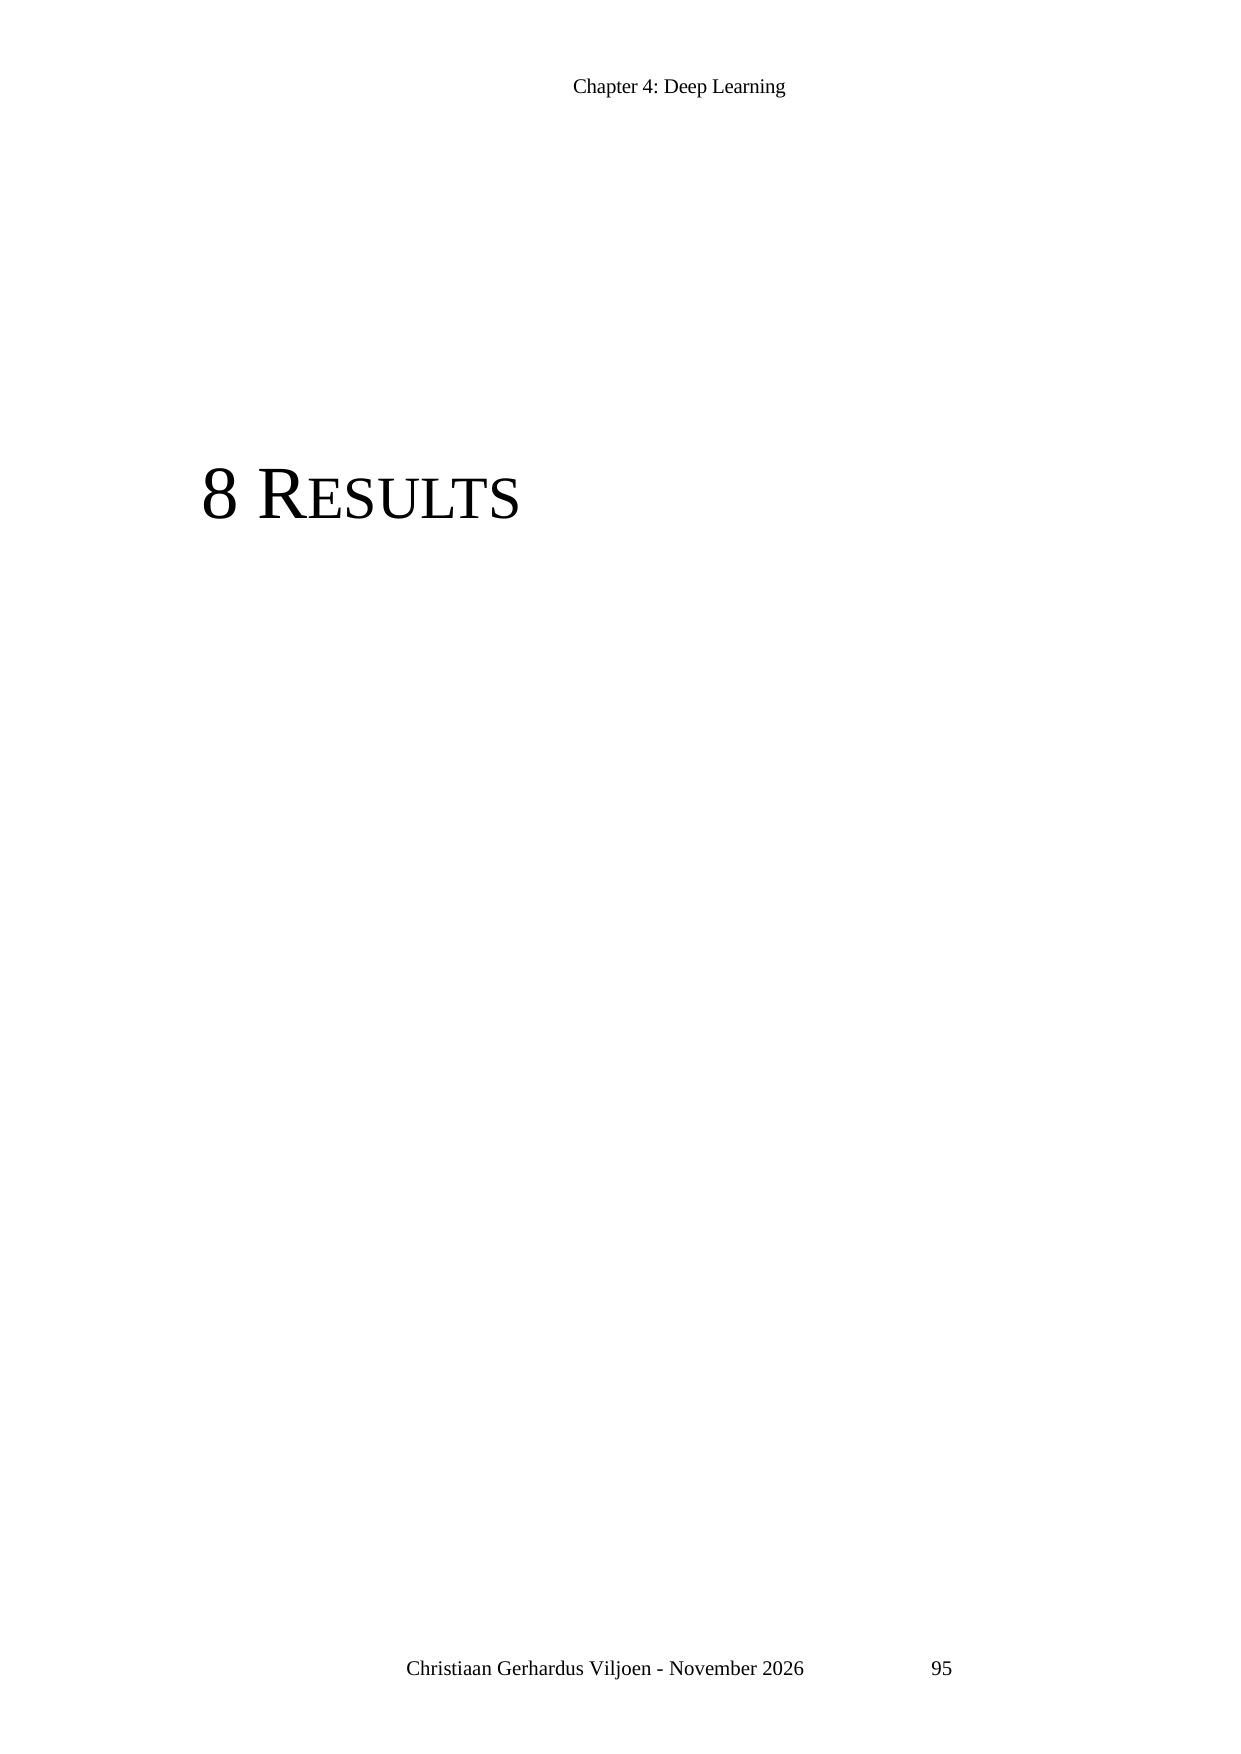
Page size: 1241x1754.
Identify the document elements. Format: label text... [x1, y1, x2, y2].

subtitle Results [201, 448, 1122, 534]
